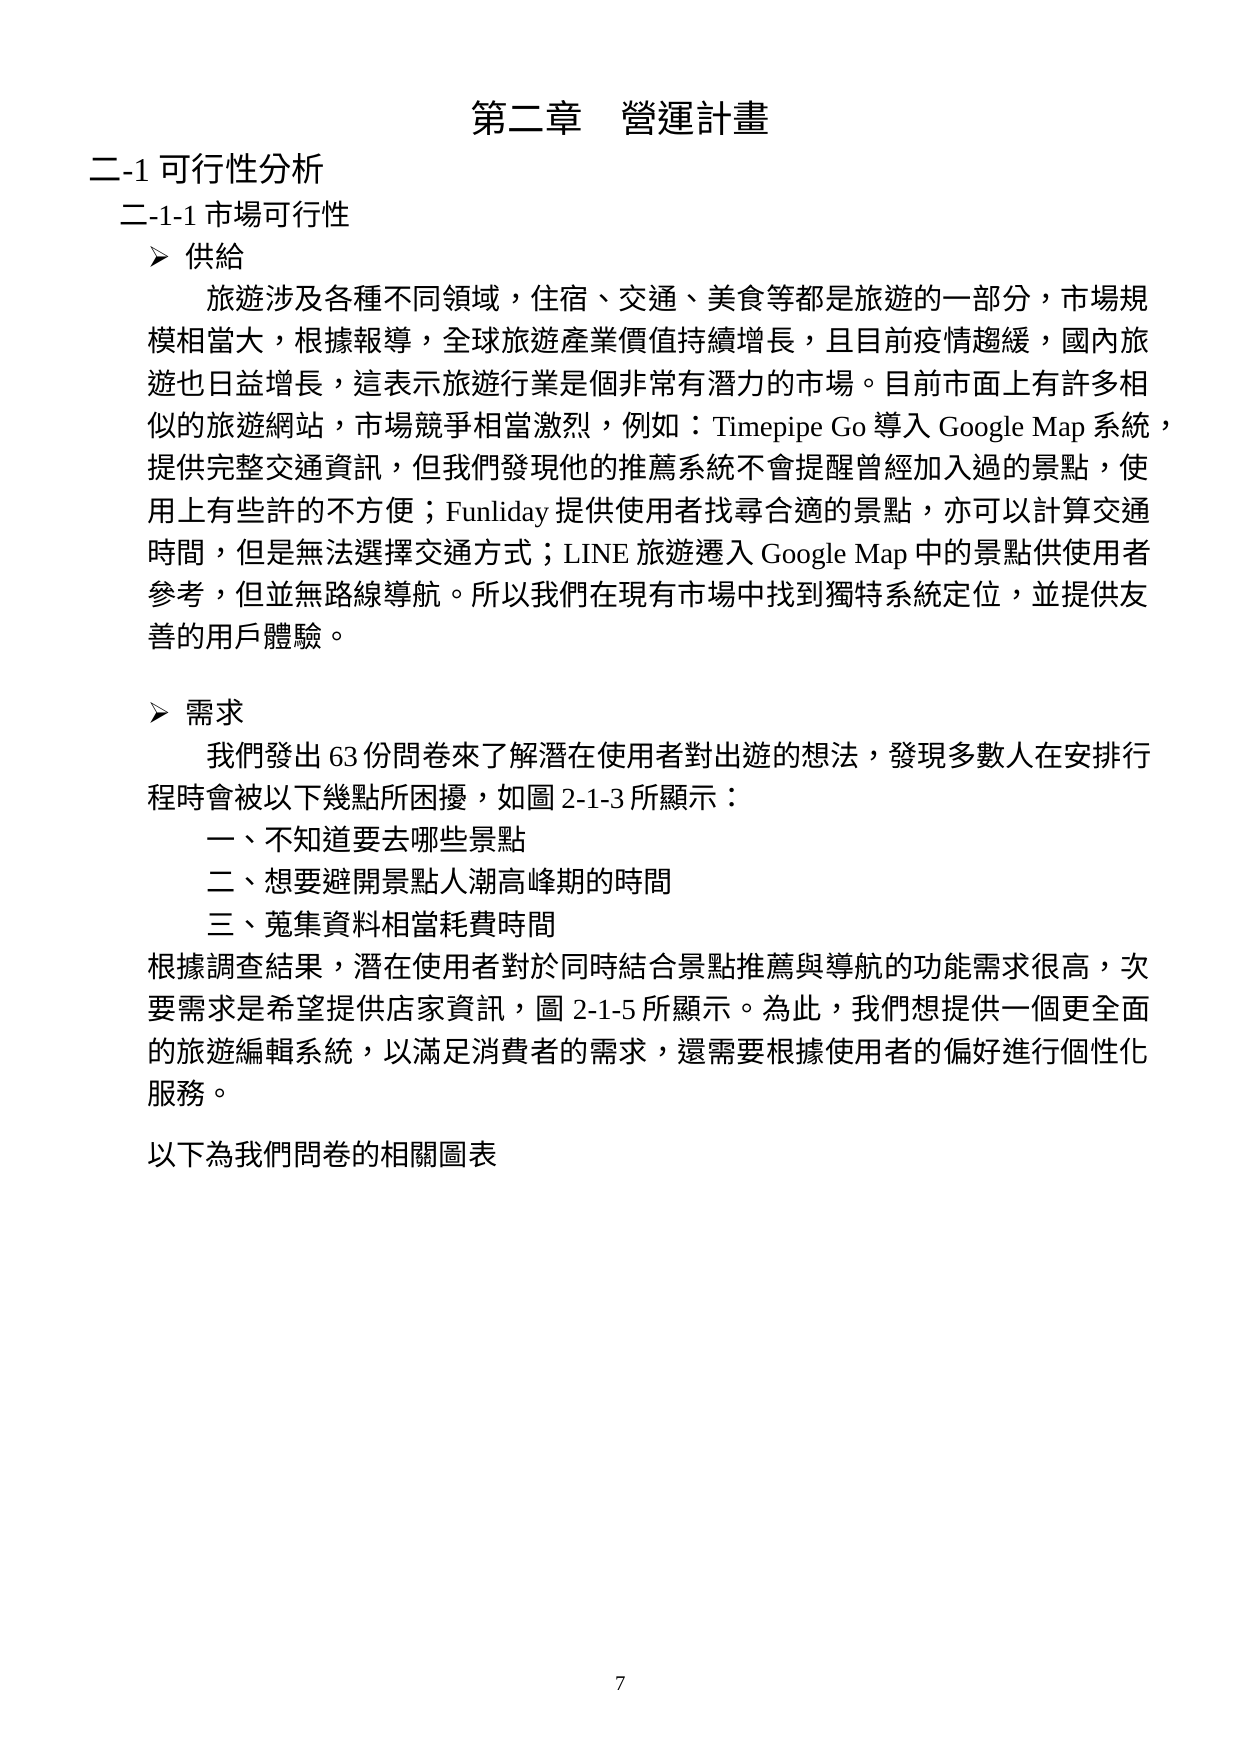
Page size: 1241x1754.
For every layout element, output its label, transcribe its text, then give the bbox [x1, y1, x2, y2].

text 以下為我們問卷的相關圖表 [147, 1132, 1152, 1174]
text 二、想要避開景點人潮高峰期的時間 [147, 859, 1152, 901]
text 我們發出63份問卷來了解潛在使用者對出遊的想法，發現多數人在安排行程時會被以下幾點所困擾，如圖2-1-3所顯示： [147, 732, 1152, 817]
text 三、蒐集資料相當耗費時間 [147, 901, 1152, 944]
subtitle 市場可行性 [119, 191, 1152, 233]
subtitle 可行性分析 [89, 143, 1152, 191]
text 根據調查結果，潛在使用者對於同時結合景點推薦與導航的功能需求很高，次要需求是希望提供店家資訊，圖2-1-5所顯示。為此，我們想提供一個更全面的旅遊編輯系統，以滿足消費者的需求，還需要根據使用者的偏好進行個性化服務。 [147, 944, 1152, 1113]
list 需求 [148, 690, 1152, 732]
text 一、不知道要去哪些景點 [147, 817, 1152, 859]
list 供給 [148, 233, 1152, 276]
subtitle 營運計畫 [89, 89, 1152, 143]
text 旅遊涉及各種不同領域，住宿、交通、美食等都是旅遊的一部分，市場規模相當大，根據報導，全球旅遊產業價值持續增長，且目前疫情趨緩，國內旅遊也日益增長，這表示旅遊行業是個非常有潛力的市場。目前市面上有許多相似的旅遊網站，市場競爭相當激烈，例如：Timepipe Go導入Google Map系統，提供完整交通資訊，但我們發現他的推薦系統不會提醒曾經加入過的景點，使用上有些許的不方便；Funliday提供使用者找尋合適的景點，亦可以計算交通時間，但是無法選擇交通方式；LINE旅遊遷入Google Map中的景點供使用者參考，但並無路線導航。所以我們在現有市場中找到獨特系統定位，並提供友善的用戶體驗。 [147, 276, 1152, 656]
